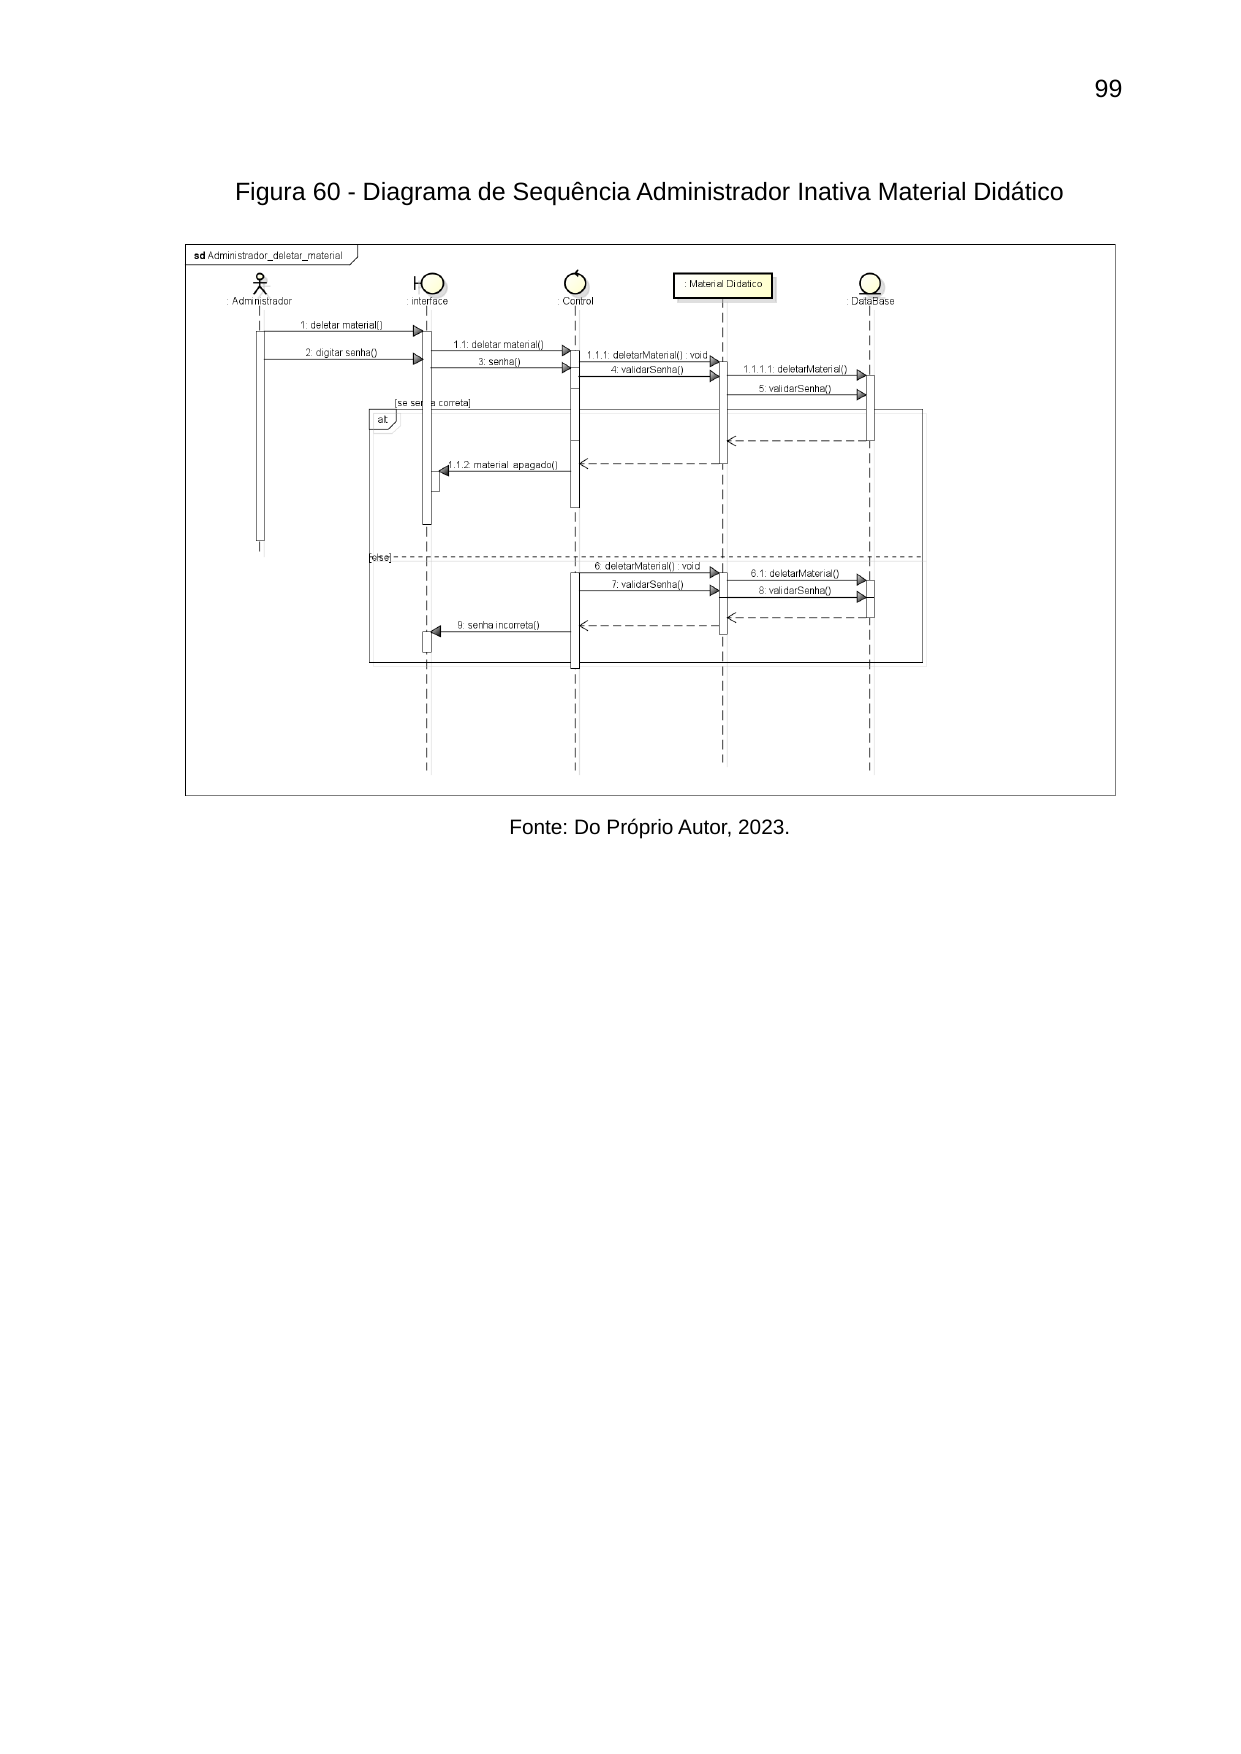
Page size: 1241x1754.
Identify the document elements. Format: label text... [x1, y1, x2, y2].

picture [177, 237, 1123, 803]
text Fonte: Do Próprio Autor, 2023. [177, 815, 1122, 839]
